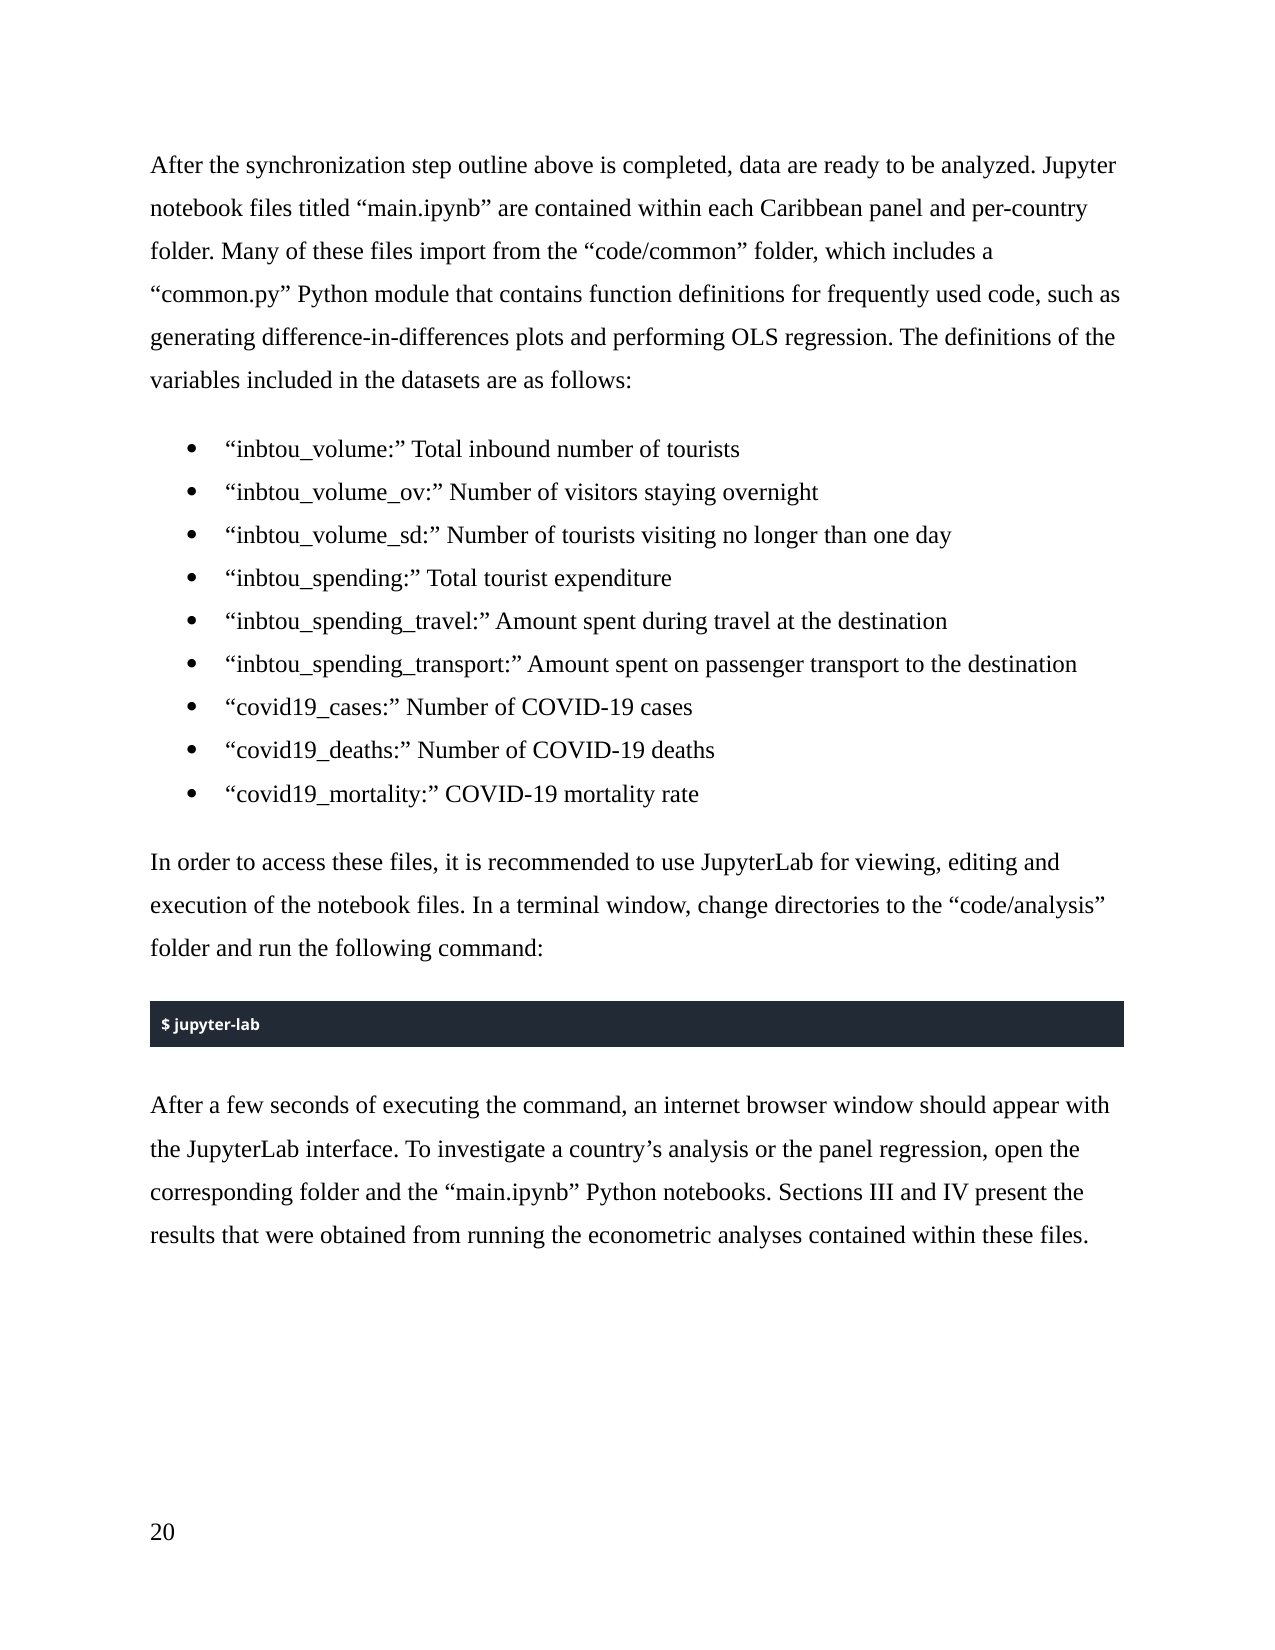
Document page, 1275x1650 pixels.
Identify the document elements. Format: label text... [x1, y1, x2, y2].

list “covid19_cases:” Number of COVID-19 cases [187, 692, 1125, 721]
list “inbtou_volume_sd:” Number of tourists visiting no longer than one day [187, 520, 1125, 549]
list “inbtou_spending_travel:” Amount spent during travel at the destination [187, 606, 1125, 635]
table_header $ jupyter-lab [150, 1001, 1124, 1047]
text In order to access these files, it is recommended to use JupyterLab for viewing, editing and execution of the notebook files. In a terminal window, change directories to the “code/analysis” folder and run the following command: [150, 847, 1125, 962]
list “covid19_mortality:” COVID-19 mortality rate [187, 779, 1125, 807]
list “inbtou_spending:” Total tourist expenditure [187, 563, 1125, 592]
list “inbtou_volume_ov:” Number of visitors staying overnight [187, 477, 1125, 506]
list “inbtou_spending_transport:” Amount spent on passenger transport to the destination [187, 649, 1125, 678]
list “inbtou_volume:” Total inbound number of tourists [187, 434, 1125, 462]
list “covid19_deaths:” Number of COVID-19 deaths [187, 736, 1125, 764]
text After a few seconds of executing the command, an internet browser window should appear with the JupyterLab interface. To investigate a country’s analysis or the panel regression, open the corresponding folder and the “main.ipynb” Python notebooks. Sections III and IV present the results that were obtained from running the econometric analyses contained within these files. [150, 1091, 1125, 1249]
text After the synchronization step outline above is completed, data are ready to be analyzed. Jupyter notebook files titled “main.ipynb” are contained within each Caribbean panel and per-country folder. Many of these files import from the “code/common” folder, which includes a “common.py” Python module that contains function definitions for frequently used code, such as generating difference-in-differences plots and performing OLS regression. The definitions of the variables included in the datasets are as follows: [150, 150, 1125, 394]
